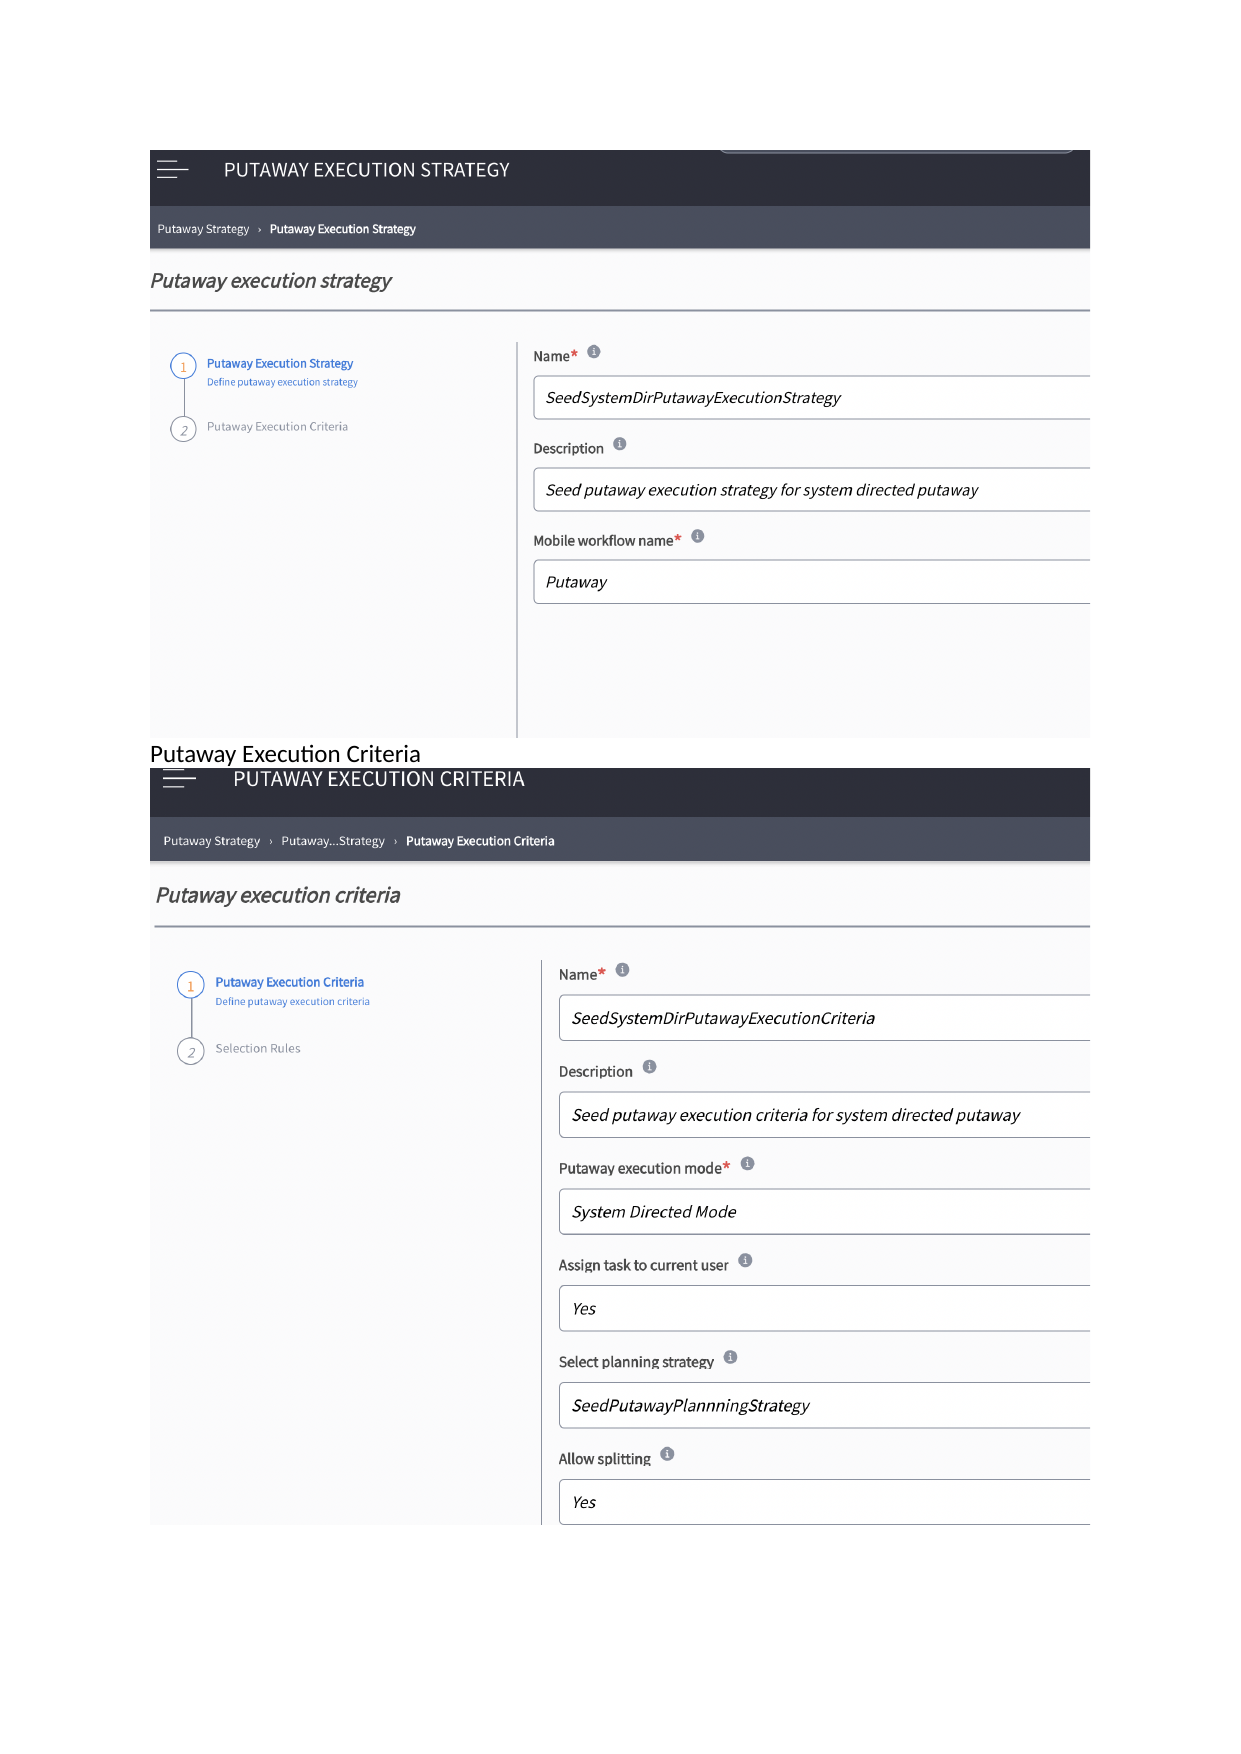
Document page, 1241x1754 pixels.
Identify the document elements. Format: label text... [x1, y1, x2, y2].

picture [150, 150, 1091, 738]
picture [150, 768, 1091, 1525]
text Putaway Execution Criteria [150, 738, 1090, 768]
